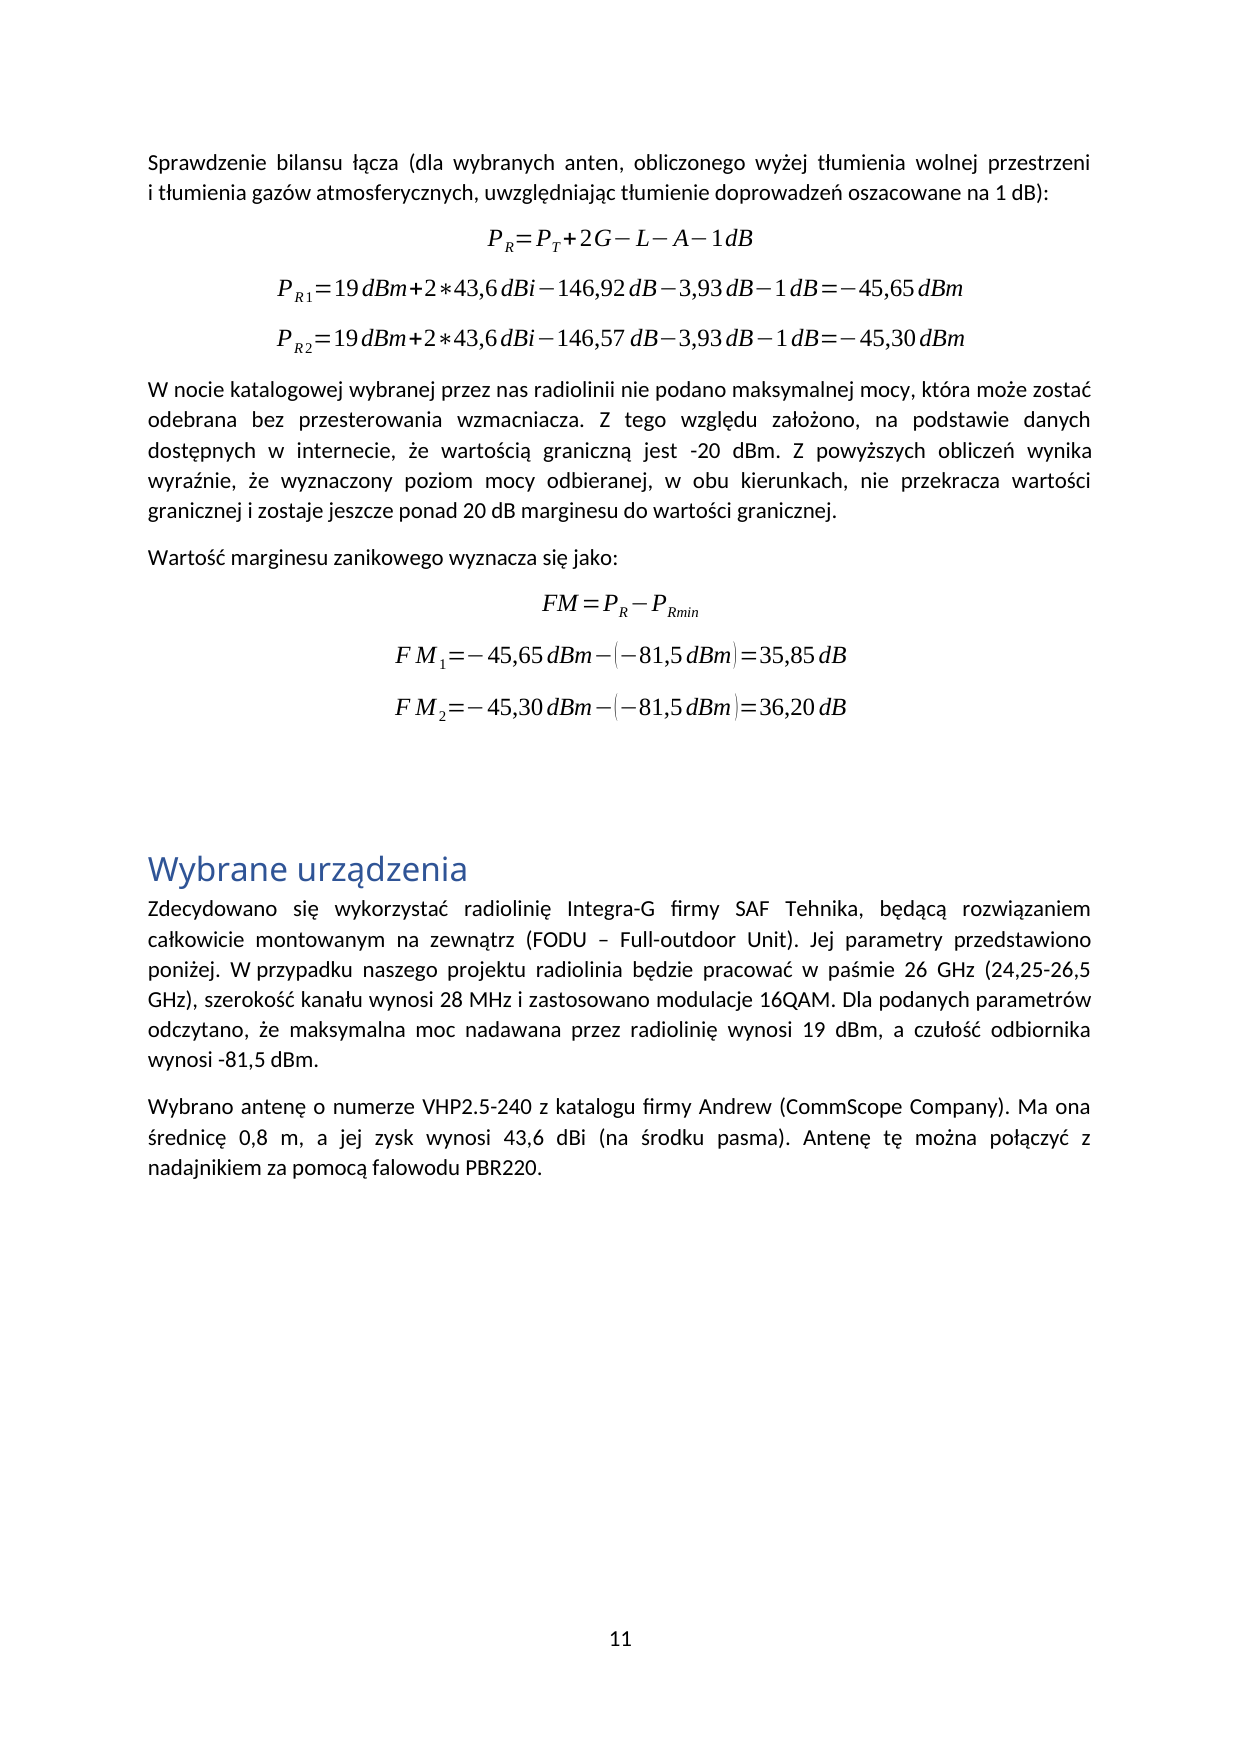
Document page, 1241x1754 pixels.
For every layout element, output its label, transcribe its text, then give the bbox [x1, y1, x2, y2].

text Wybrano antenę o numerze VHP2.5-240 z katalogu firmy Andrew (CommScope Company). Ma ona średnicę 0,8 m, a jej zysk wynosi 43,6 dBi (na środku pasma). Antenę tę można połączyć z nadajnikiem za pomocą falowodu PBR220. [148, 1092, 1093, 1181]
text Zdecydowano się wykorzystać radiolinię Integra-G firmy SAF Tehnika, będącą rozwiązaniem całkowicie montowanym na zewnątrz (FODU – Full-outdoor Unit). Jej parametry przedstawiono poniżej. W przypadku naszego projektu radiolinia będzie pracować w paśmie 26 GHz (24,25-26,5 GHz), szerokość kanału wynosi 28 MHz i zastosowano modulacje 16QAM. Dla podanych parametrów odczytano, że maksymalna moc nadawana przez radiolinię wynosi 19 dBm, a czułość odbiornika wynosi -81,5 dBm. [148, 894, 1093, 1073]
text W nocie katalogowej wybranej przez nas radiolinii nie podano maksymalnej mocy, która może zostać odebrana bez przesterowania wzmacniacza. Z tego względu założono, na podstawie danych dostępnych w internecie, że wartością graniczną jest -20 dBm. Z powyższych obliczeń wynika wyraźnie, że wyznaczony poziom mocy odbieranej, w obu kierunkach, nie przekracza wartości granicznej i zostaje jeszcze ponad 20 dB marginesu do wartości granicznej. [148, 375, 1093, 524]
text Sprawdzenie bilansu łącza (dla wybranych anten, obliczonego wyżej tłumienia wolnej przestrzeni i tłumienia gazów atmosferycznych, uwzględniając tłumienie doprowadzeń oszacowane na 1 dB): [148, 148, 1093, 206]
subtitle Wybrane urządzenia [148, 846, 1093, 891]
text Wartość marginesu zanikowego wyznacza się jako: [148, 543, 1093, 571]
